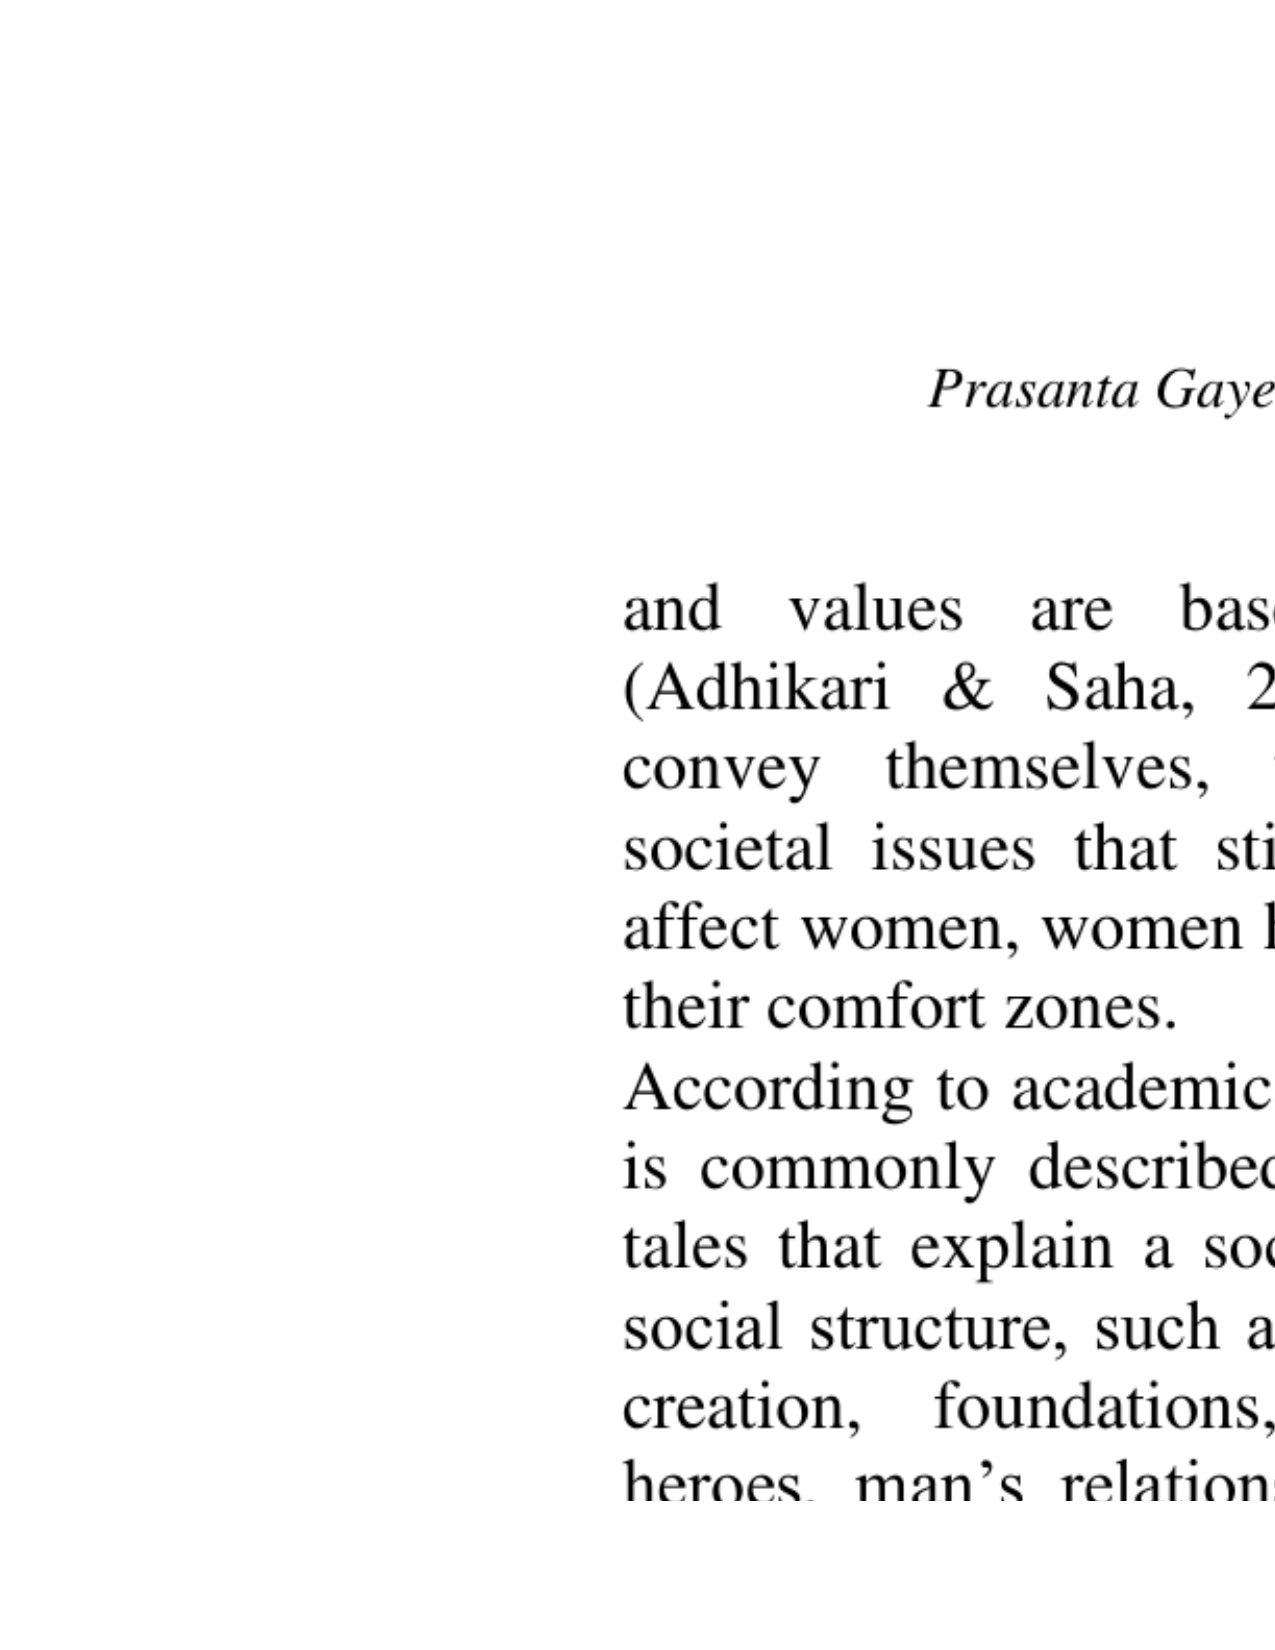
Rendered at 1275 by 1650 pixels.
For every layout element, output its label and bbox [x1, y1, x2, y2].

picture [206, 150, 1275, 1501]
